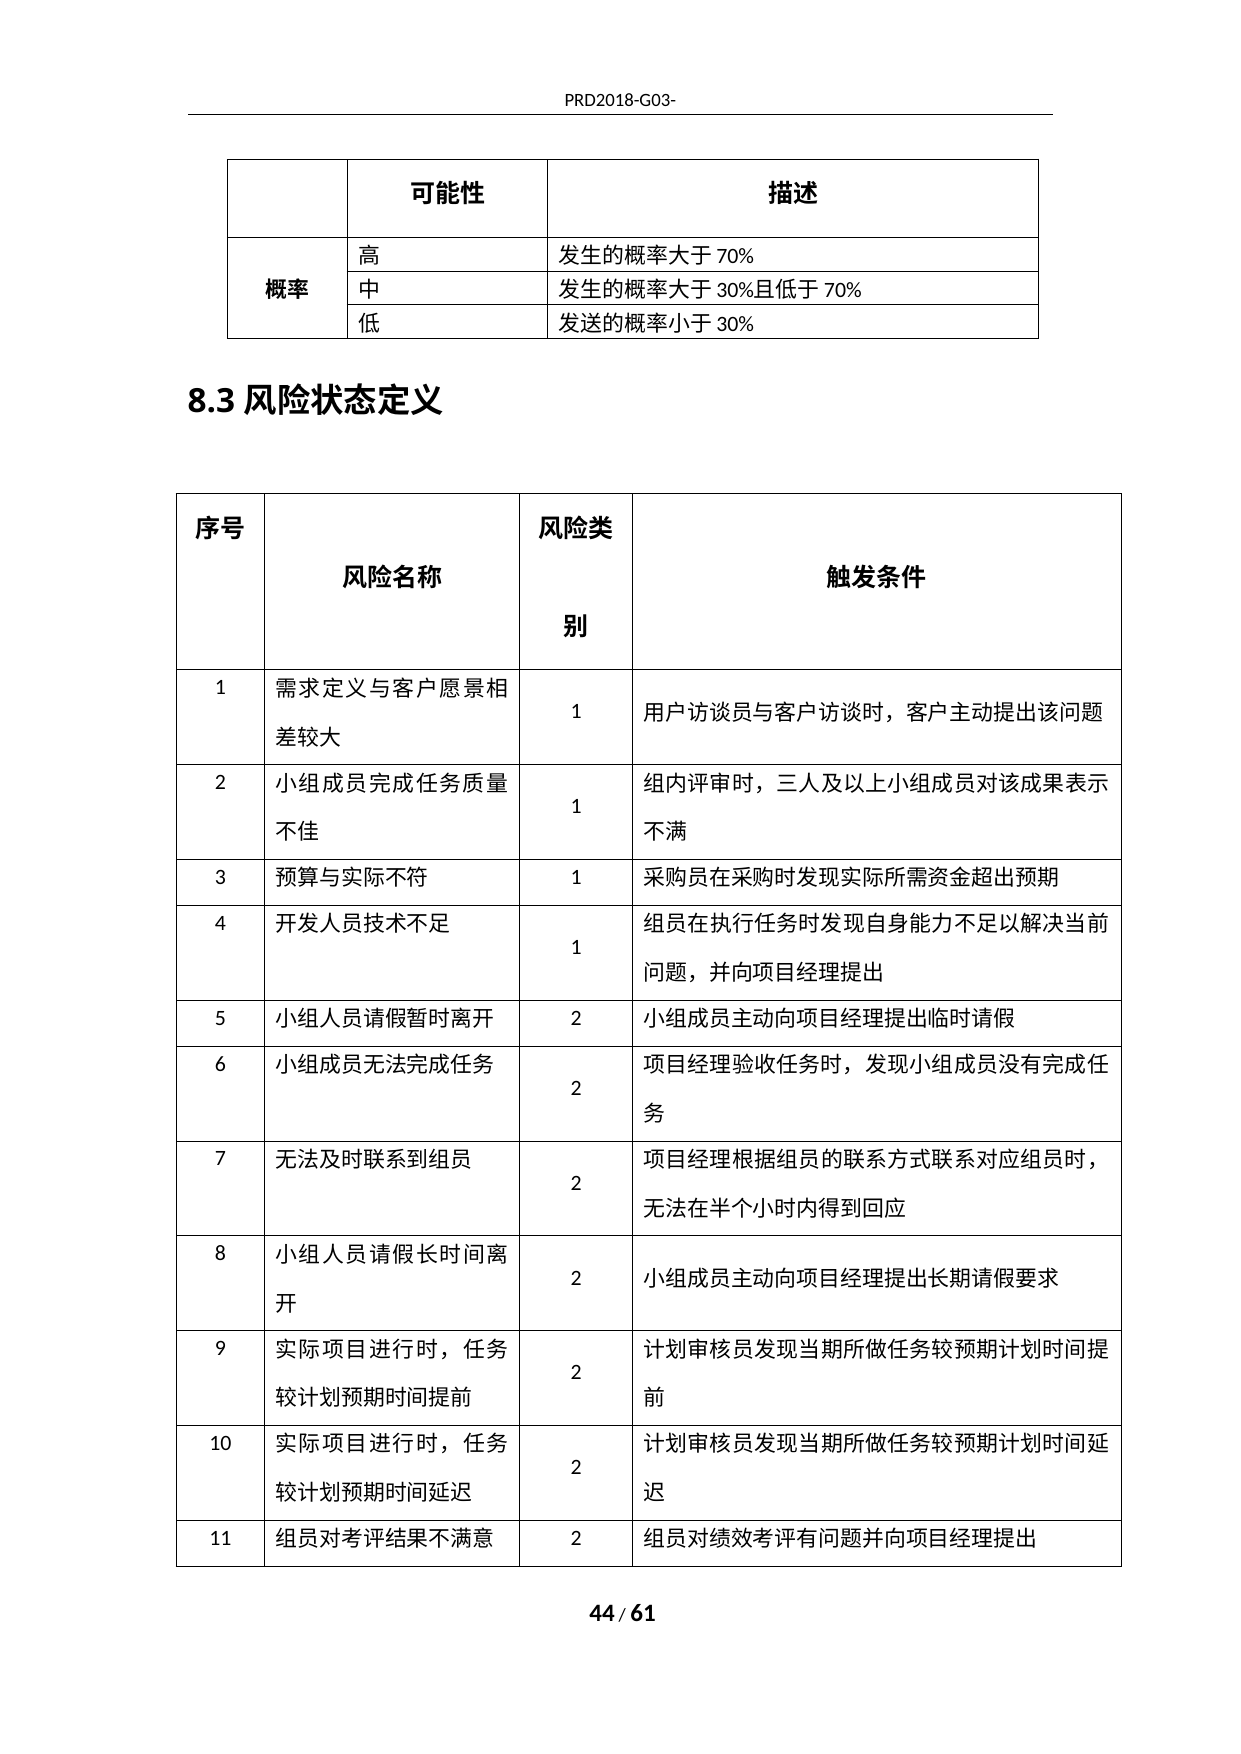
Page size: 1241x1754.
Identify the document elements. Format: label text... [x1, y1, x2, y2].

table_header 风险名称 [265, 494, 519, 669]
table_header 风险类别 [520, 494, 632, 669]
table_cell 2 [520, 1236, 632, 1330]
table_cell 2 [520, 1521, 632, 1566]
table_cell [228, 160, 347, 237]
table_header 序号 [177, 494, 264, 669]
table_cell 组员对绩效考评有问题并向项目经理提出 [633, 1521, 1121, 1566]
table_cell 2 [520, 1047, 632, 1141]
table_cell 发生的概率大于70% [548, 238, 1038, 271]
table_cell 10 [177, 1426, 264, 1520]
table_cell 项目经理验收任务时，发现小组成员没有完成任务 [633, 1047, 1121, 1141]
table_cell 用户访谈员与客户访谈时，客户主动提出该问题 [633, 670, 1121, 764]
table_cell 2 [177, 765, 264, 859]
table_cell 项目经理根据组员的联系方式联系对应组员时，无法在半个小时内得到回应 [633, 1142, 1121, 1235]
table_cell 小组人员请假长时间离开 [265, 1236, 519, 1330]
table_cell 计划审核员发现当期所做任务较预期计划时间延迟 [633, 1426, 1121, 1520]
table_cell 6 [177, 1047, 264, 1141]
table_cell 无法及时联系到组员 [265, 1142, 519, 1235]
table_cell 小组成员主动向项目经理提出长期请假要求 [633, 1236, 1121, 1330]
table_cell 4 [177, 906, 264, 1000]
table_cell 需求定义与客户愿景相差较大 [265, 670, 519, 764]
subtitle 8.3 风险状态定义 [187, 366, 1053, 431]
table_cell 实际项目进行时，任务较计划预期时间延迟 [265, 1426, 519, 1520]
table_cell 1 [520, 860, 632, 905]
table_cell 1 [520, 765, 632, 859]
table_cell 预算与实际不符 [265, 860, 519, 905]
table_cell 发生的概率大于30%且低于70% [548, 272, 1038, 304]
table_cell 概率 [228, 238, 347, 338]
table_cell 发送的概率小于30% [548, 305, 1038, 338]
table_cell 1 [177, 670, 264, 764]
table_cell 实际项目进行时，任务较计划预期时间提前 [265, 1331, 519, 1425]
table_cell 中 [348, 272, 547, 304]
table_cell 1 [520, 670, 632, 764]
table_cell 2 [520, 1426, 632, 1520]
table_cell 5 [177, 1001, 264, 1046]
table_cell 2 [520, 1142, 632, 1235]
table_cell 采购员在采购时发现实际所需资金超出预期 [633, 860, 1121, 905]
table_cell 小组成员主动向项目经理提出临时请假 [633, 1001, 1121, 1046]
table_cell 1 [520, 906, 632, 1000]
table_cell 7 [177, 1142, 264, 1235]
table_cell 11 [177, 1521, 264, 1566]
table_cell 组员在执行任务时发现自身能力不足以解决当前问题，并向项目经理提出 [633, 906, 1121, 1000]
table_cell 可能性 [348, 160, 547, 237]
table_cell 9 [177, 1331, 264, 1425]
table_cell 3 [177, 860, 264, 905]
table_header 触发条件 [633, 494, 1121, 669]
table_cell 小组成员完成任务质量不佳 [265, 765, 519, 859]
table_cell 计划审核员发现当期所做任务较预期计划时间提前 [633, 1331, 1121, 1425]
table_cell 组员对考评结果不满意 [265, 1521, 519, 1566]
table_cell 组内评审时，三人及以上小组成员对该成果表示不满 [633, 765, 1121, 859]
table_cell 低 [348, 305, 547, 338]
table_cell 高 [348, 238, 547, 271]
table_cell 开发人员技术不足 [265, 906, 519, 1000]
table_cell 描述 [548, 160, 1038, 237]
table_cell 2 [520, 1331, 632, 1425]
table_cell 2 [520, 1001, 632, 1046]
table_cell 8 [177, 1236, 264, 1330]
table_cell 小组成员无法完成任务 [265, 1047, 519, 1141]
table_cell 小组人员请假暂时离开 [265, 1001, 519, 1046]
